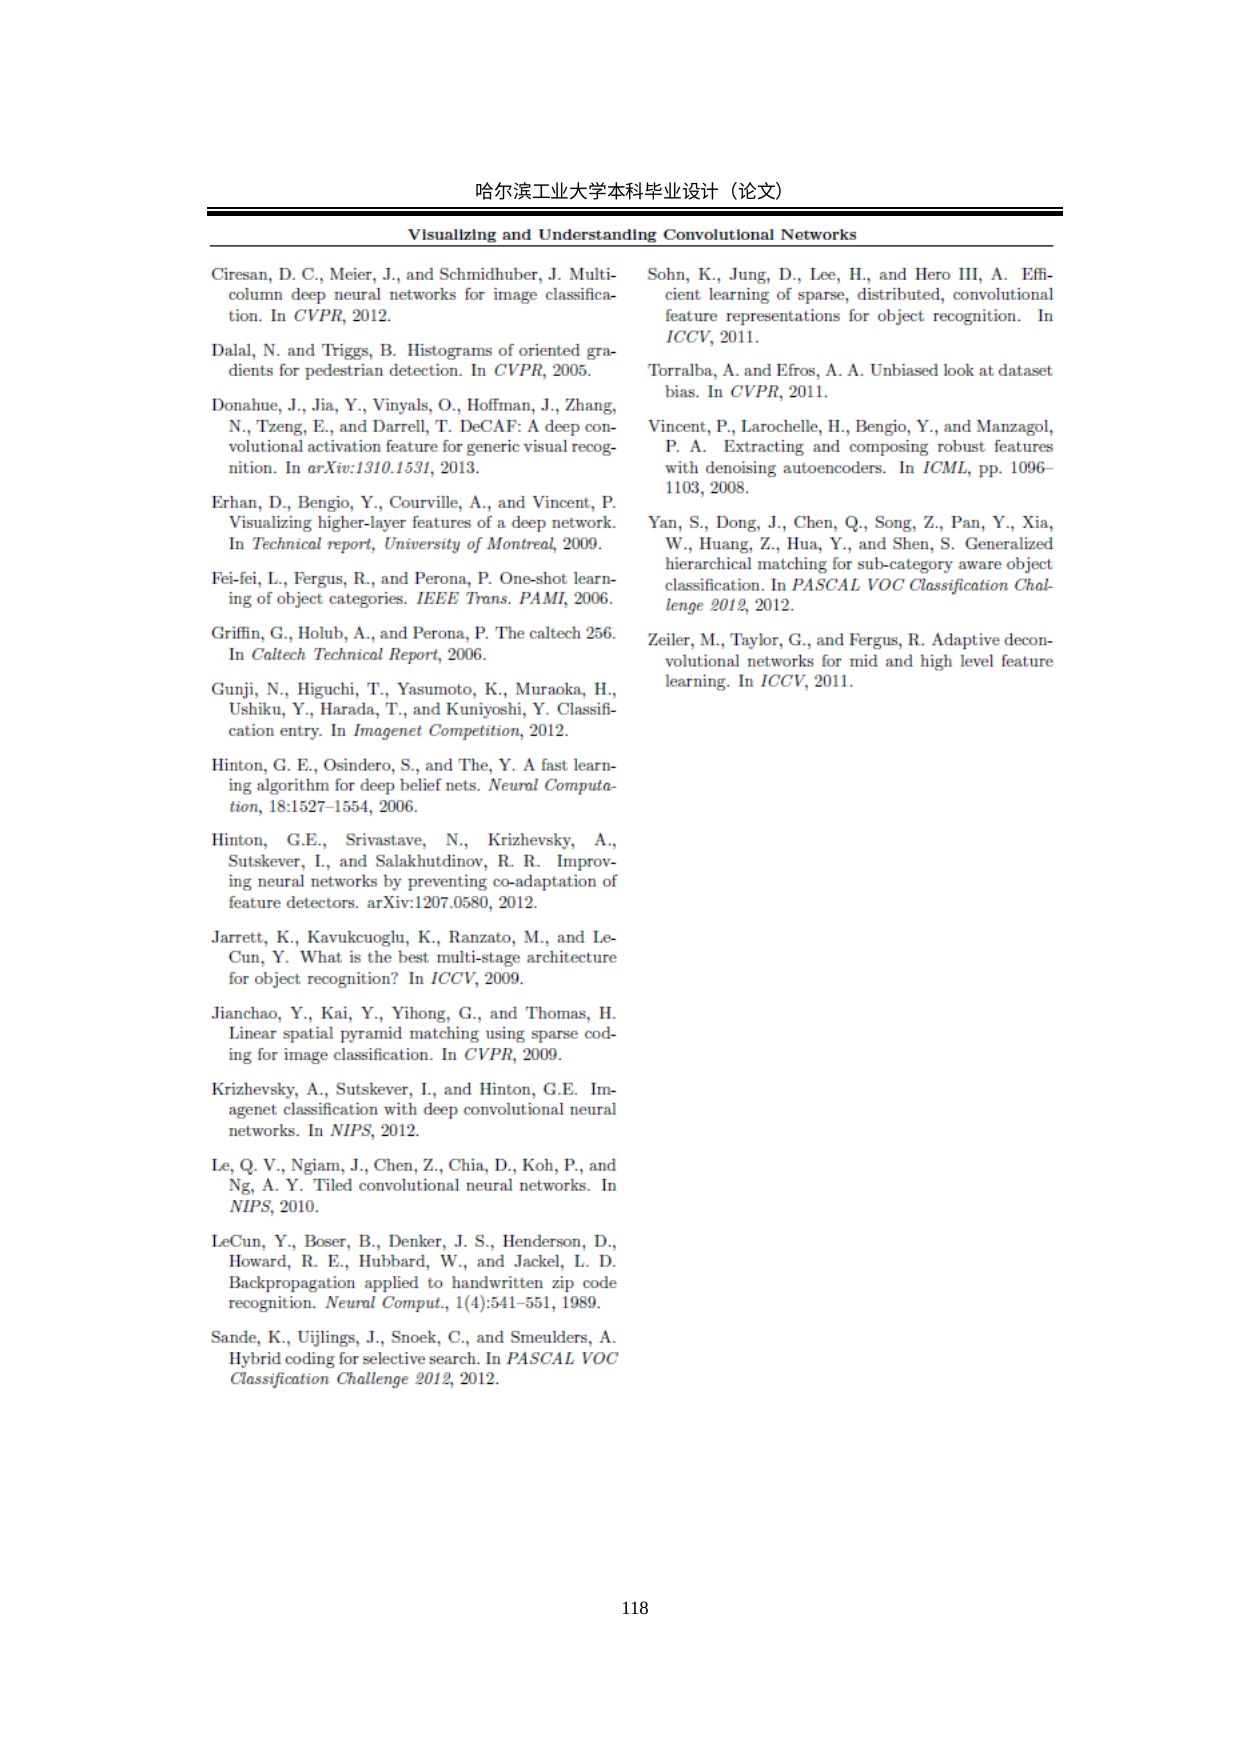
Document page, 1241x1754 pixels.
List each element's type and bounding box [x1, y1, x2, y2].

picture [206, 224, 1063, 1391]
